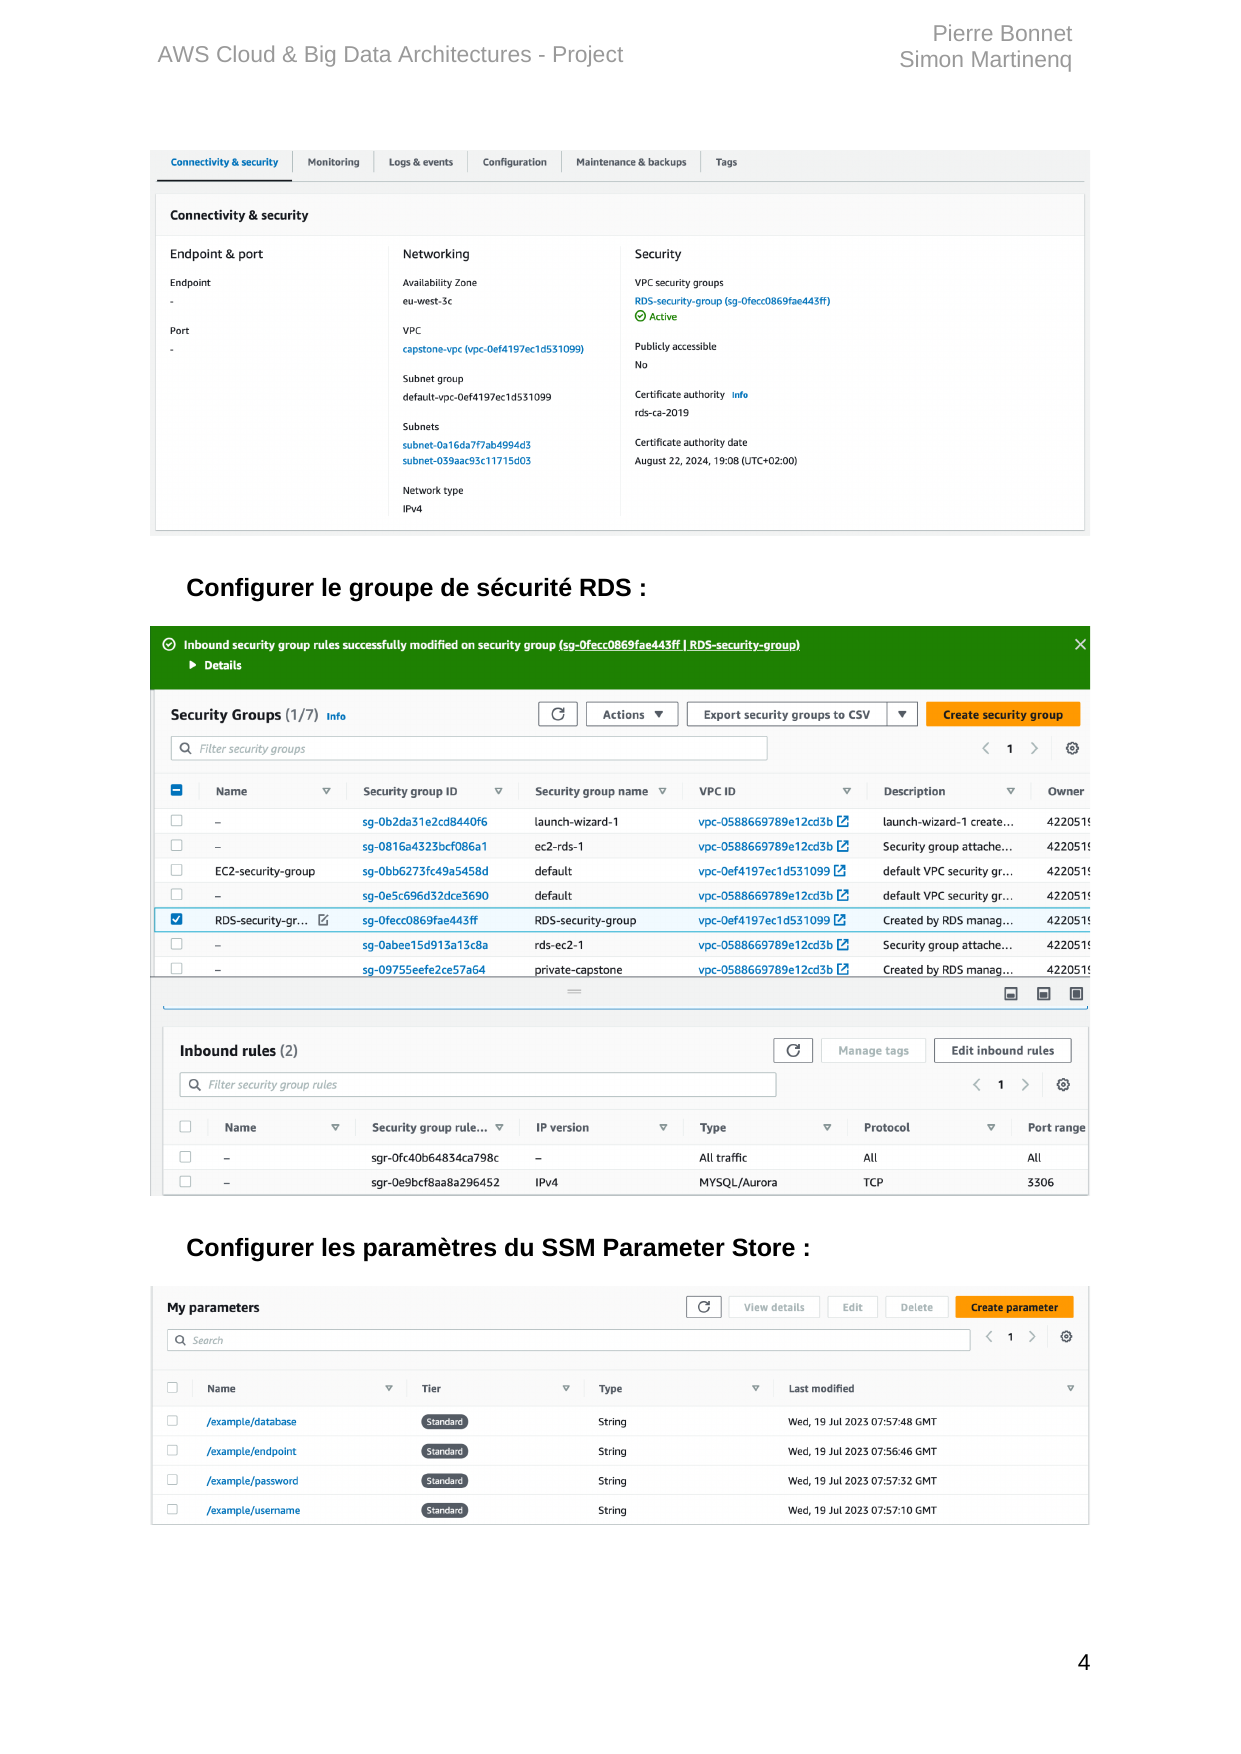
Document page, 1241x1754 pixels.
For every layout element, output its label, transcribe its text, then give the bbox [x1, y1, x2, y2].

subtitle Configurer le groupe de sécurité RDS : [186, 573, 1090, 602]
subtitle Configurer les paramètres du SSM Parameter Store : [186, 1233, 1090, 1262]
picture [150, 150, 1091, 536]
picture [150, 1286, 1091, 1525]
picture [150, 626, 1091, 1196]
